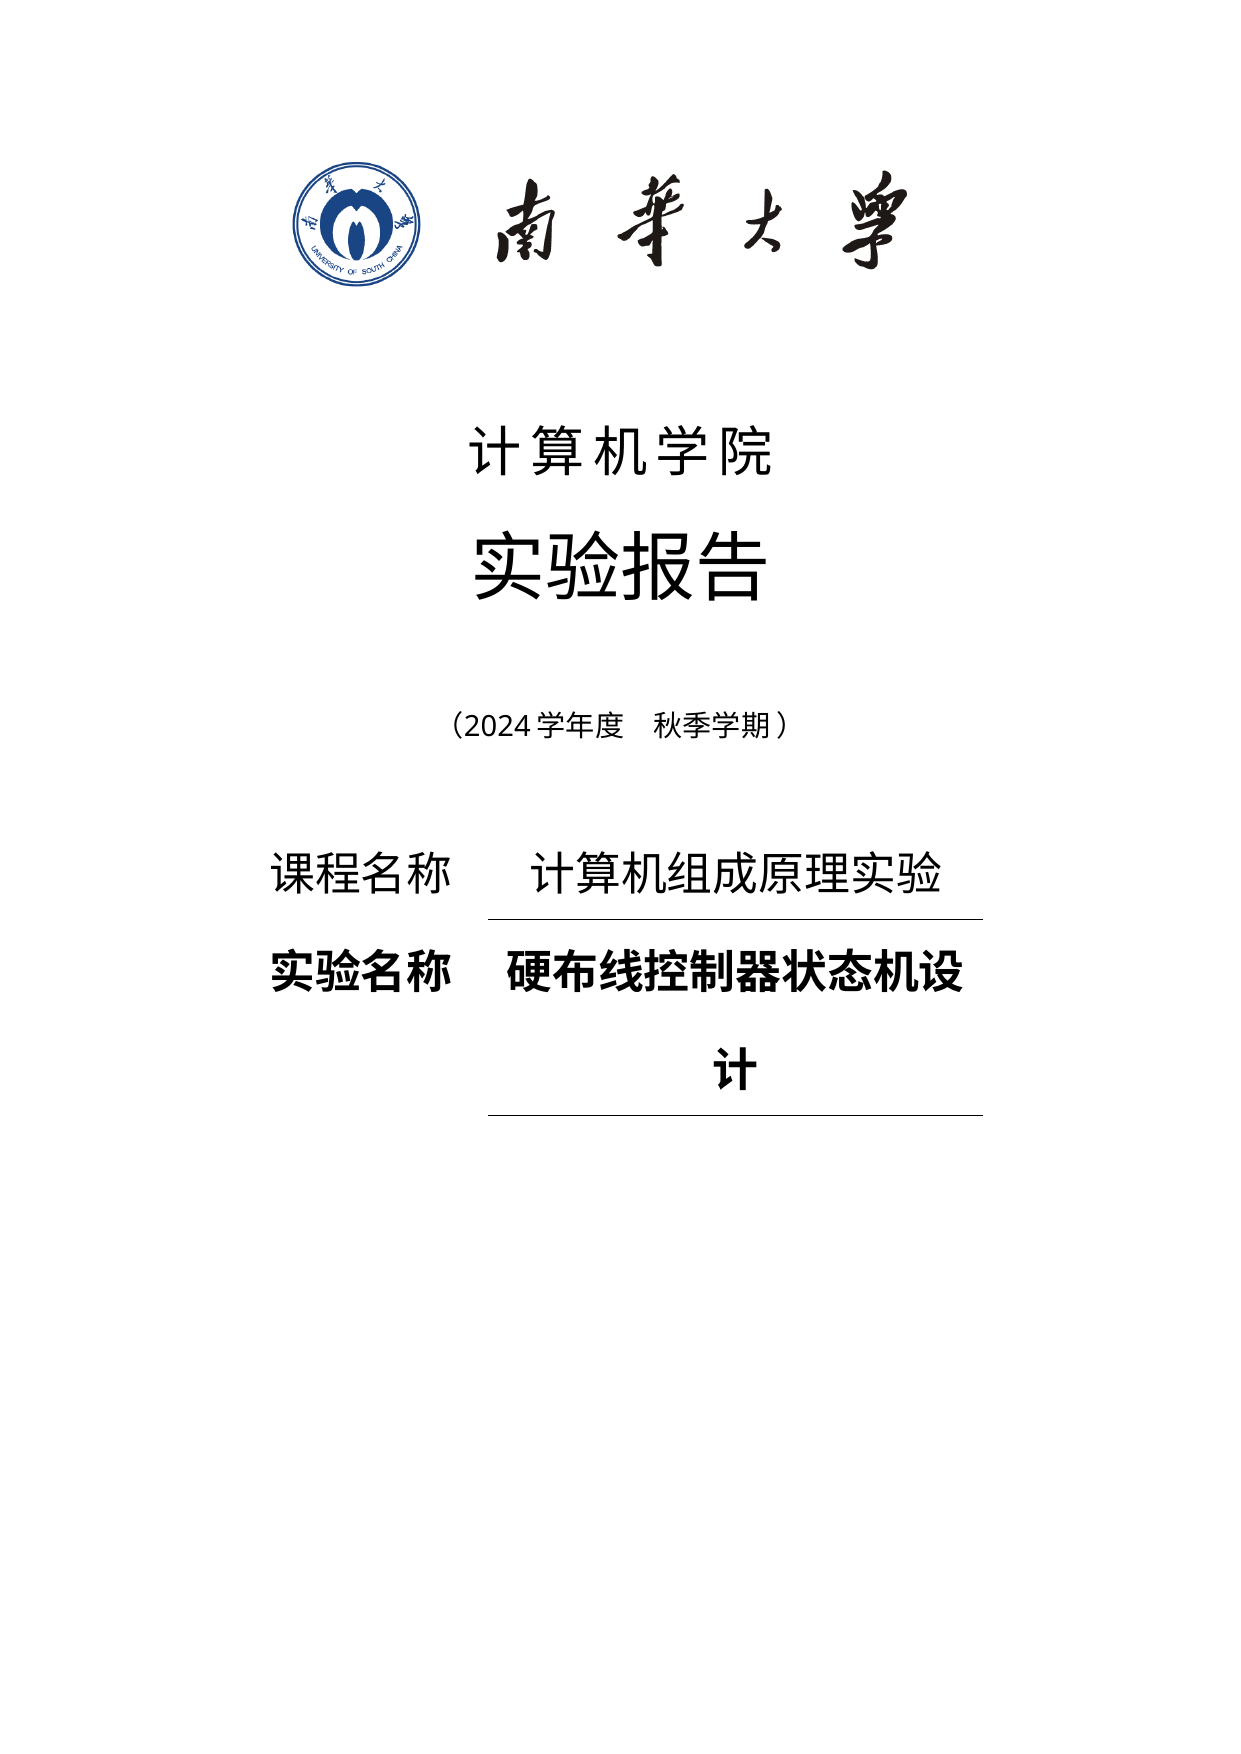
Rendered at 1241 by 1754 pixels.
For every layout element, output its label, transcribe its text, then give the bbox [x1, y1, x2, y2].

table_header 计算机组成原理实验 [488, 821, 982, 919]
table_header 课程名称 [258, 821, 488, 919]
text （2024学年度 秋季学期 ） [187, 691, 1053, 756]
picture [281, 151, 432, 294]
table_cell 硬布线控制器状态机设计 [488, 920, 982, 1115]
picture [481, 155, 921, 295]
text 实验报告 [187, 496, 1053, 626]
text 计算机学院 [187, 399, 1053, 496]
table_cell 实验名称 [258, 919, 488, 1115]
